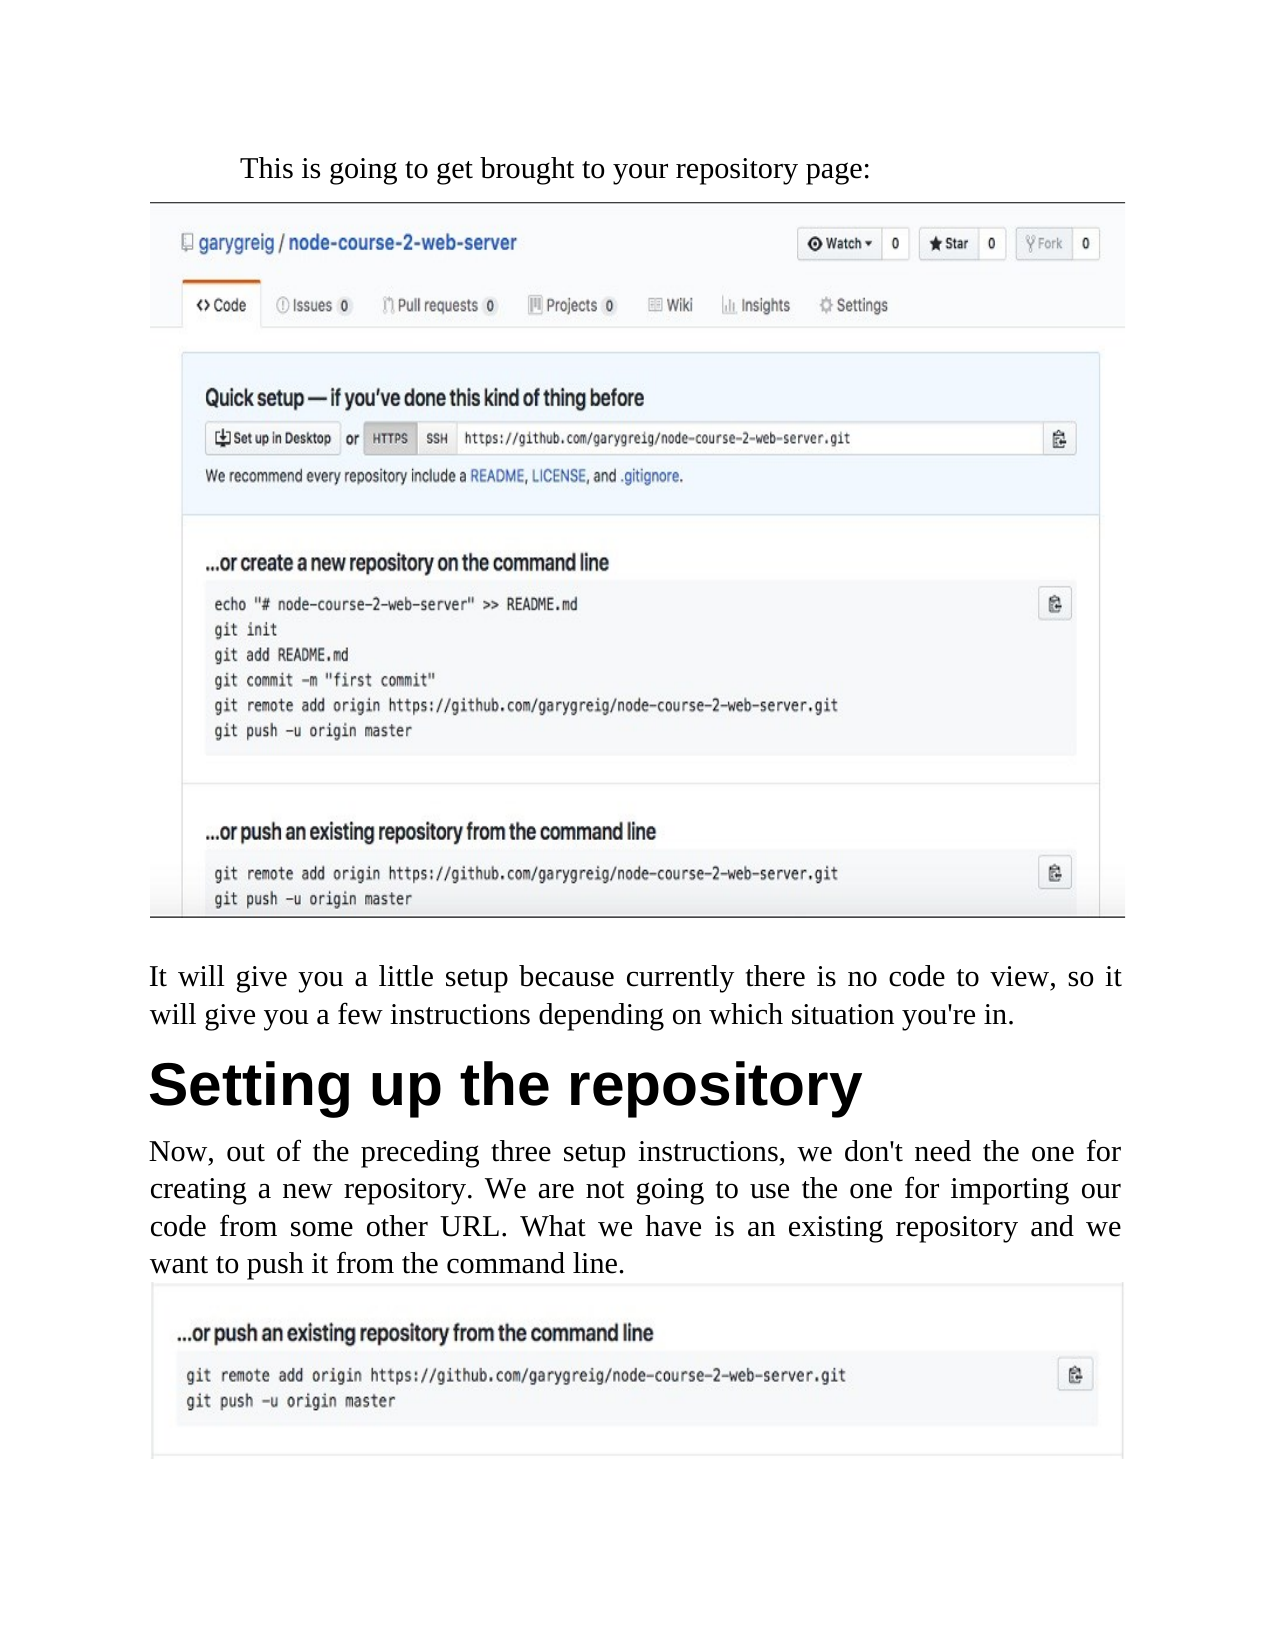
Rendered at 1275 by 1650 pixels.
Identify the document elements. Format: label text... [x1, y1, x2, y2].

text It will give you a little setup because currently there is no code to view, so it will give you a few instructions depending on which situation you're in. [148, 958, 1123, 1031]
text Setting up the repository [148, 1048, 1125, 1118]
text Now, out of the preceding three setup instructions, we don't need the one for creating a new repository. We are not going to use the one for importing our code from some other URL. What we have is an existing repository and we want to push it from the command line. [148, 1133, 1123, 1280]
picture [150, 1282, 1125, 1459]
picture [150, 202, 1125, 918]
text This is going to get brought to your repository page: [240, 150, 1123, 185]
